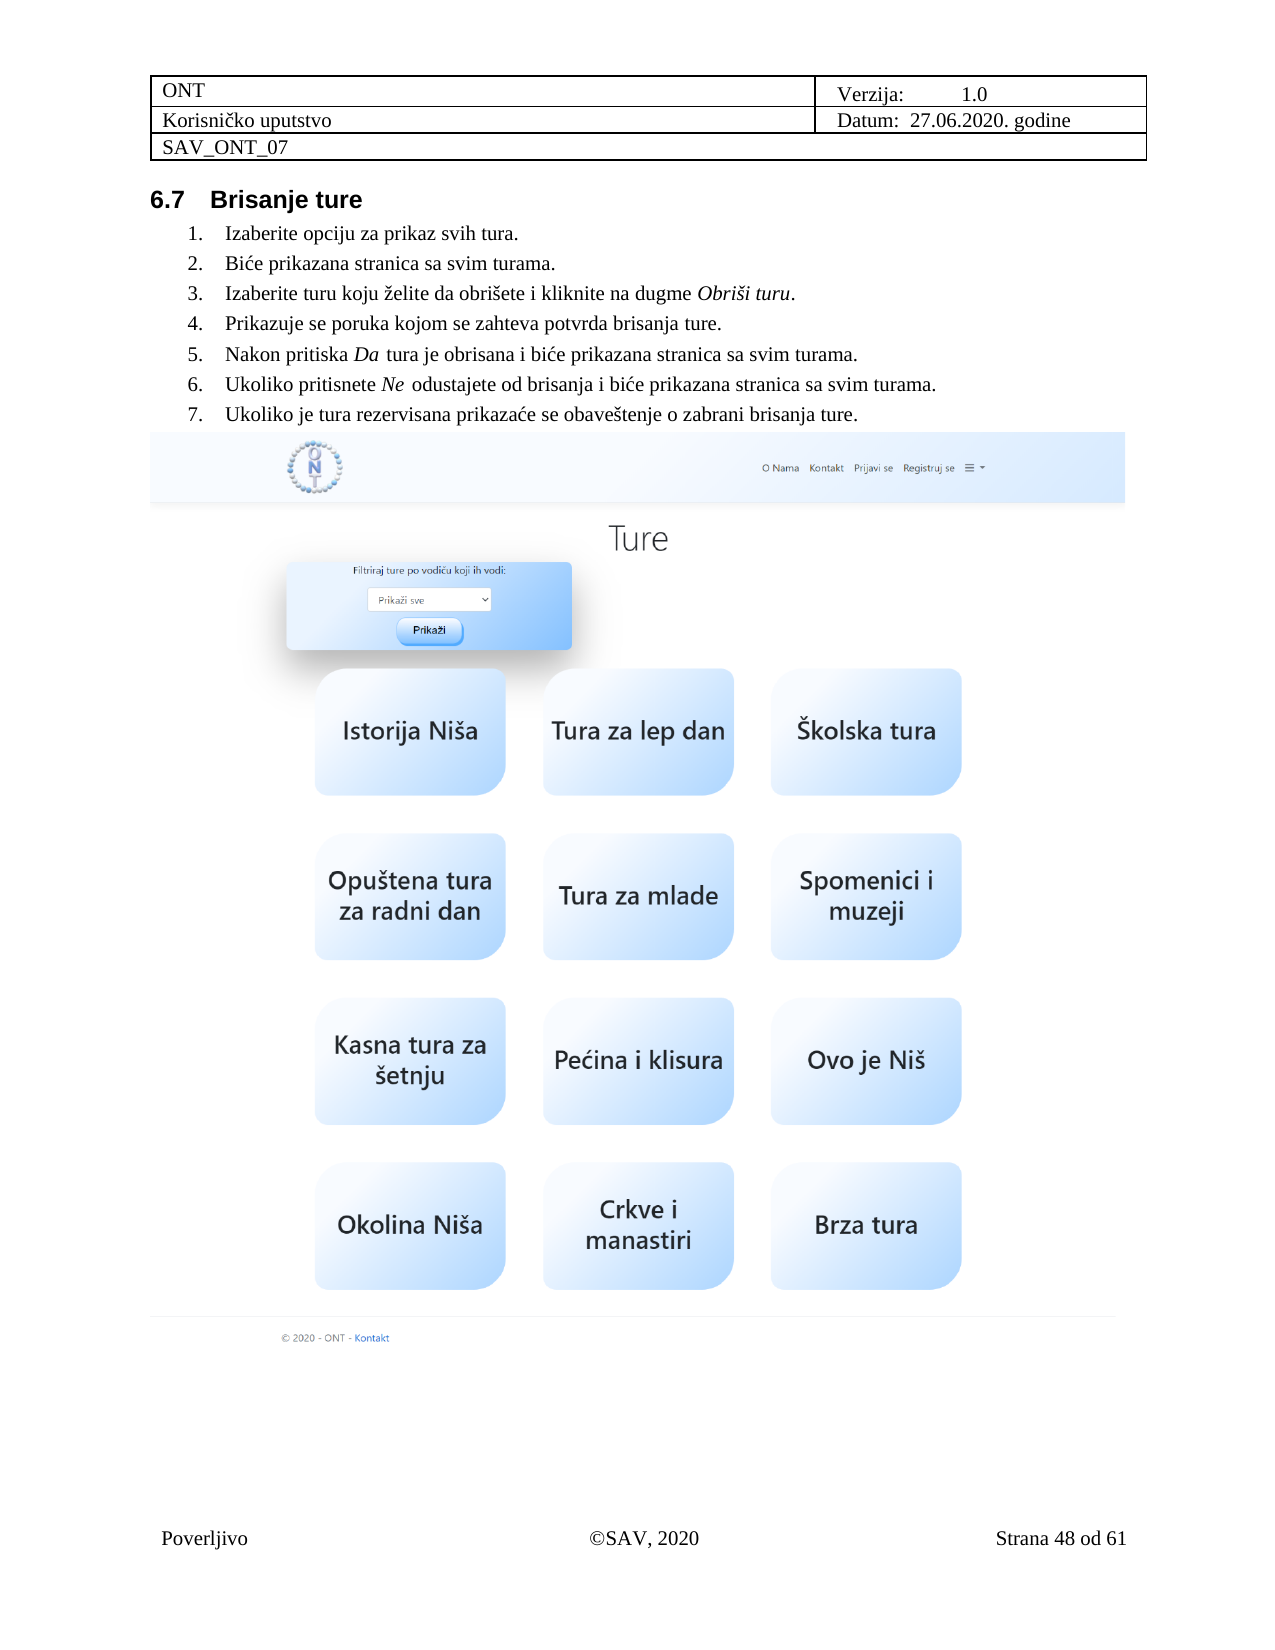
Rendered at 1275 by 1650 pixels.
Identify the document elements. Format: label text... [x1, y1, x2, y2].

list Ukoliko pritisnete Ne odustajete od brisanja i biće prikazana stranica sa svim turama. [187, 372, 1125, 396]
list Ukoliko je tura rezervisana prikazaće se obaveštenje o zabrani brisanja ture. [187, 402, 1125, 426]
list Biće prikazana stranica sa svim turama. [187, 251, 1125, 275]
list Izaberite opciju za prikaz svih tura. [187, 220, 1125, 244]
list Prikazuje se poruka kojom se zahteva potvrda brisanja ture. [187, 311, 1125, 335]
picture [150, 432, 1125, 1357]
list Izaberite turu koju želite da obrišete i kliknite na dugme Obriši turu. [187, 281, 1125, 305]
list Nakon pritiska Da tura je obrisana i biće prikazana stranica sa svim turama. [187, 342, 1125, 366]
subtitle Brisanje ture [150, 185, 1125, 214]
